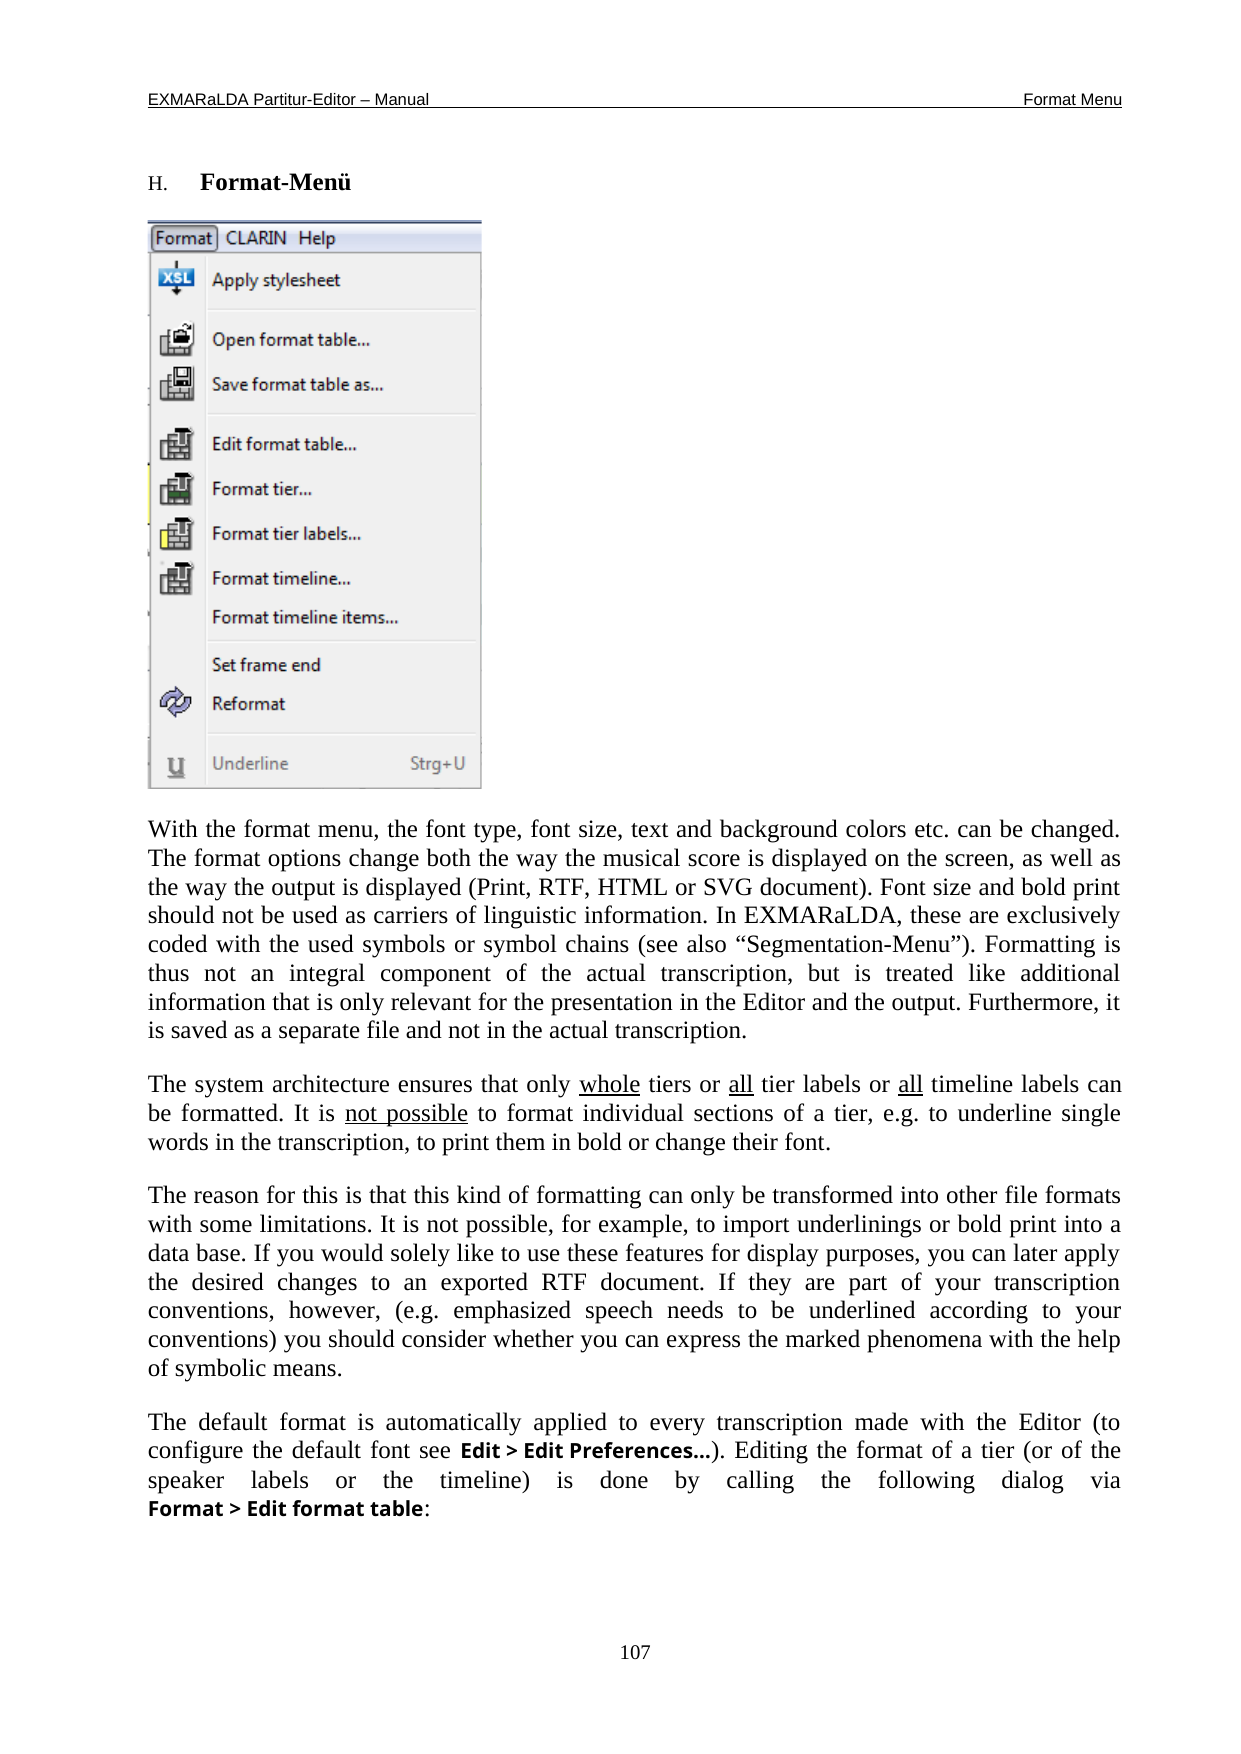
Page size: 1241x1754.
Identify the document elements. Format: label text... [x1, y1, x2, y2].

text With the format menu, the font type, font size, text and background colors etc. can be changed. The format options change both the way the musical score is displayed on the screen, as well as the way the output is displayed (Print, RTF, HTML or SVG document). Font size and bold print should not be used as carriers of linguistic information. In EXMARaLDA, these are exclusively coded with the used symbols or symbol chains (see also “Segmentation-Menu”). Formatting is thus not an integral component of the actual transcription, but is treated like additional information that is only relevant for the presentation in the Editor and the output. Furthermore, it is saved as a separate file and not in the actual transcription. [148, 814, 1122, 1044]
subtitle Format-Menü [148, 167, 1122, 196]
picture [147, 220, 482, 789]
text The default format is automatically applied to every transcription made with the Editor (to configure the default font see Edit > Edit Preferences…). Editing the format of a tier (or of the speaker labels or the timeline) is done by calling the following dialog via Format > Edit format table: [148, 1407, 1122, 1523]
text The system architecture ensures that only whole tiers or all tier labels or all timeline labels can be formatted. It is not possible to format individual sections of a tier, e.g. to underline single words in the transcription, to print them in bold or change their font. [148, 1069, 1122, 1155]
text The reason for this is that this kind of formatting can only be transformed into other file formats with some limitations. It is not possible, for example, to import underlinings or bold print into a data base. If you would solely like to use these features for display purposes, you can later apply the desired changes to an exported RTF document. If they are part of your transcription conventions, however, (e.g. emphasized speech needs to be underlined according to your conventions) you should consider whether you can express the marked phenomena with the help of symbolic means. [148, 1180, 1122, 1382]
